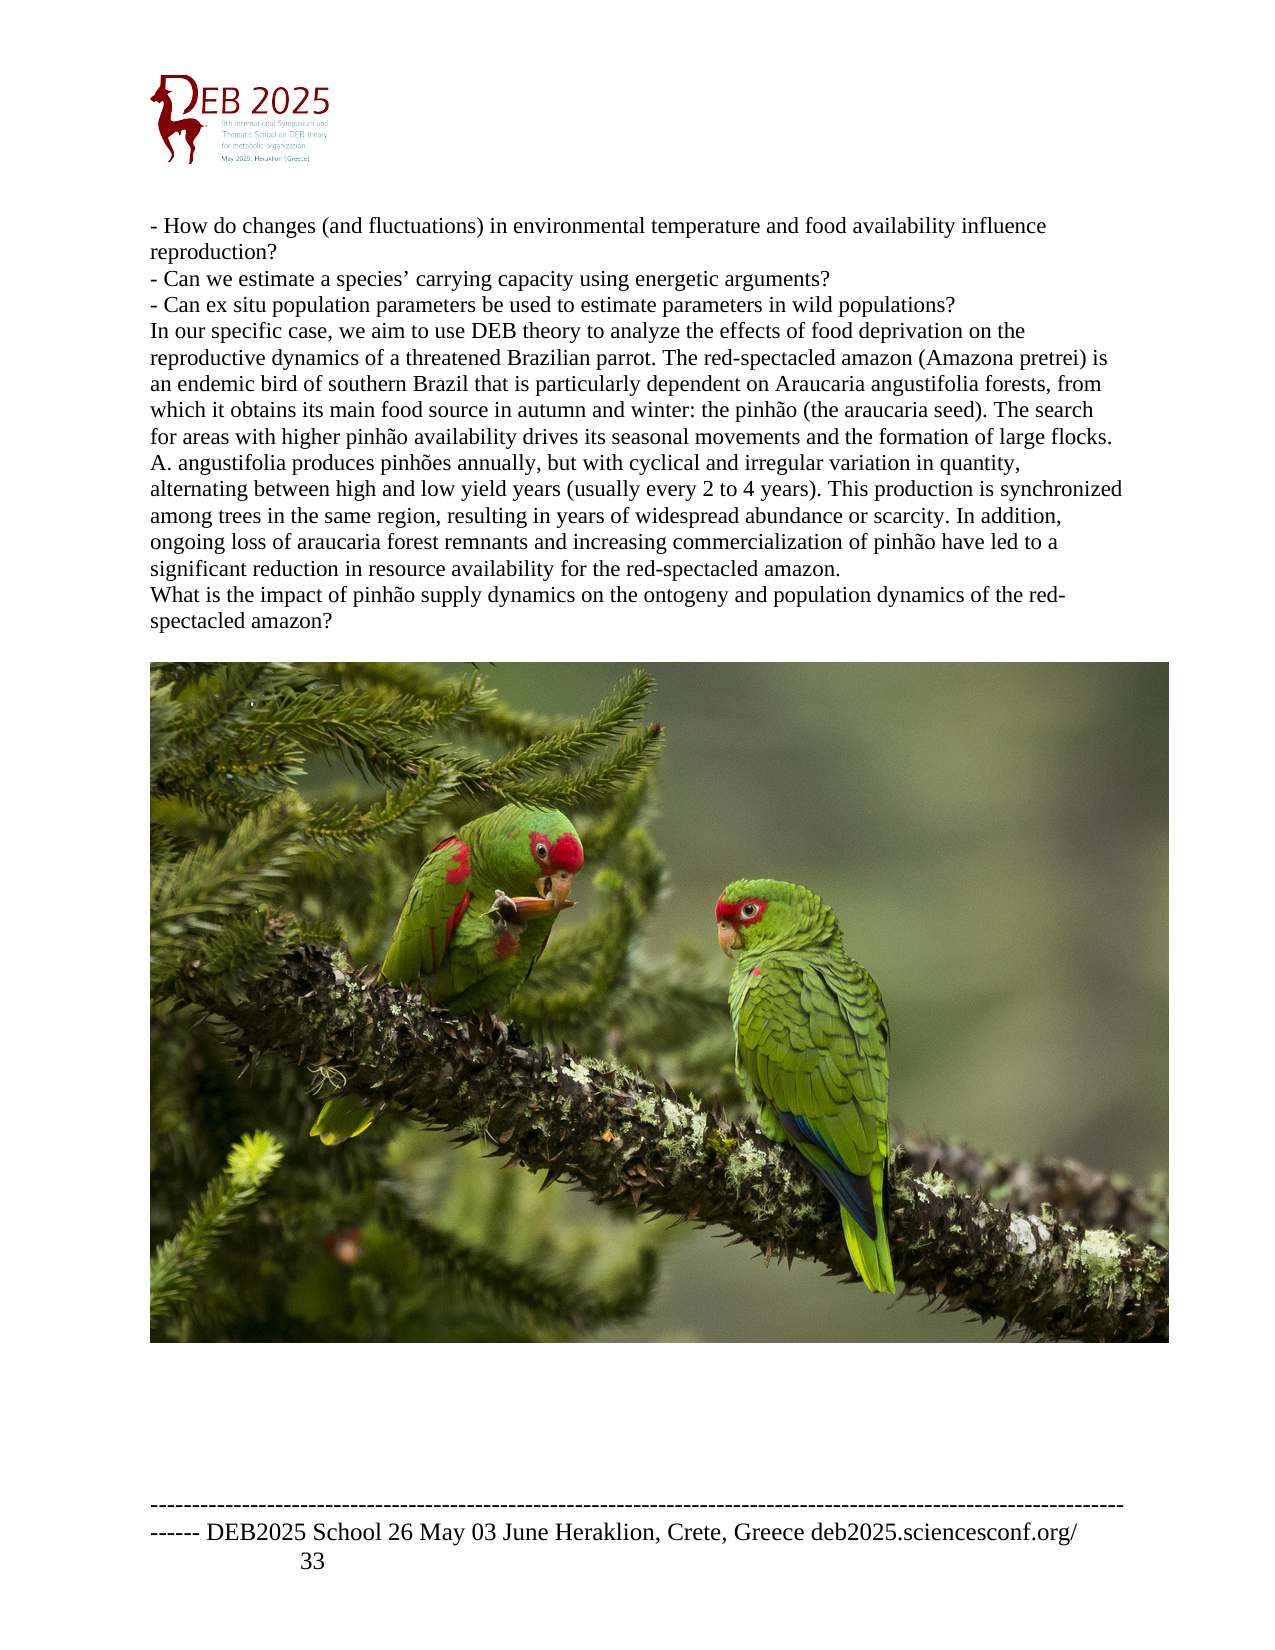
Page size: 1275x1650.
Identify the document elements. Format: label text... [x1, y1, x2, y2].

picture [150, 662, 1169, 1343]
text - Can ex situ population parameters be used to estimate parameters in wild populations? [150, 291, 1125, 317]
text - How do changes (and fluctuations) in environmental temperature and food availability influence reproduction? [150, 212, 1125, 265]
text - Can we estimate a species’ carrying capacity using energetic arguments? [150, 265, 1125, 291]
text In our specific case, we aim to use DEB theory to analyze the effects of food deprivation on the reproductive dynamics of a threatened Brazilian parrot. The red-spectacled amazon (Amazona pretrei) is an endemic bird of southern Brazil that is particularly dependent on Araucaria angustifolia forests, from which it obtains its main food source in autumn and winter: the pinhão (the araucaria seed). The search for areas with higher pinhão availability drives its seasonal movements and the formation of large flocks. [150, 317, 1125, 449]
text What is the impact of pinhão supply dynamics on the ontogeny and population dynamics of the red-spectacled amazon? [150, 581, 1125, 634]
picture [150, 75, 329, 164]
text A. angustifolia produces pinhões annually, but with cyclical and irregular variation in quantity, alternating between high and low yield years (usually every 2 to 4 years). This production is synchronized among trees in the same region, resulting in years of widespread abundance or scarcity. In addition, ongoing loss of araucaria forest remnants and increasing commercialization of pinhão have led to a significant reduction in resource availability for the red-spectacled amazon. [150, 449, 1125, 581]
